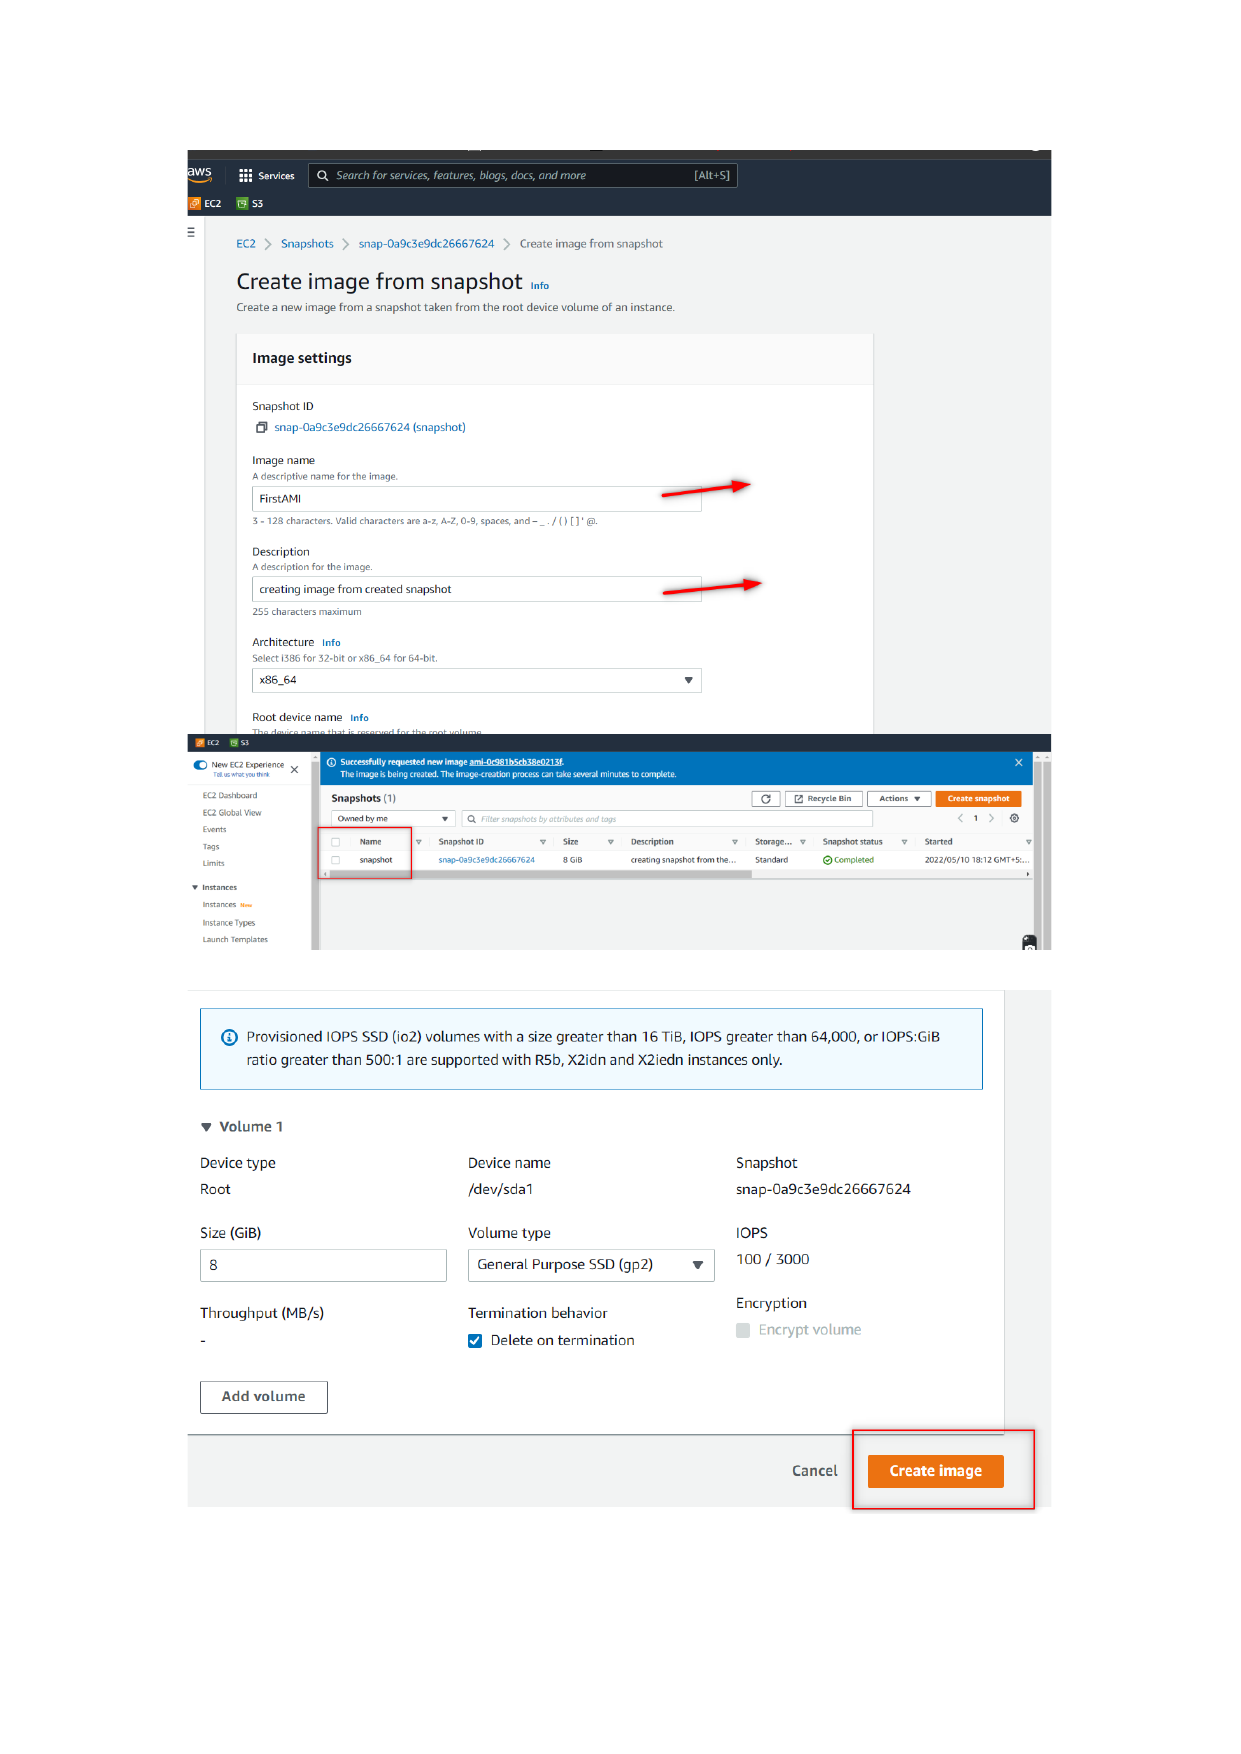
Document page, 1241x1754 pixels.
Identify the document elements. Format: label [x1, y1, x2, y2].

picture [187, 150, 1052, 950]
picture [187, 990, 1052, 1514]
